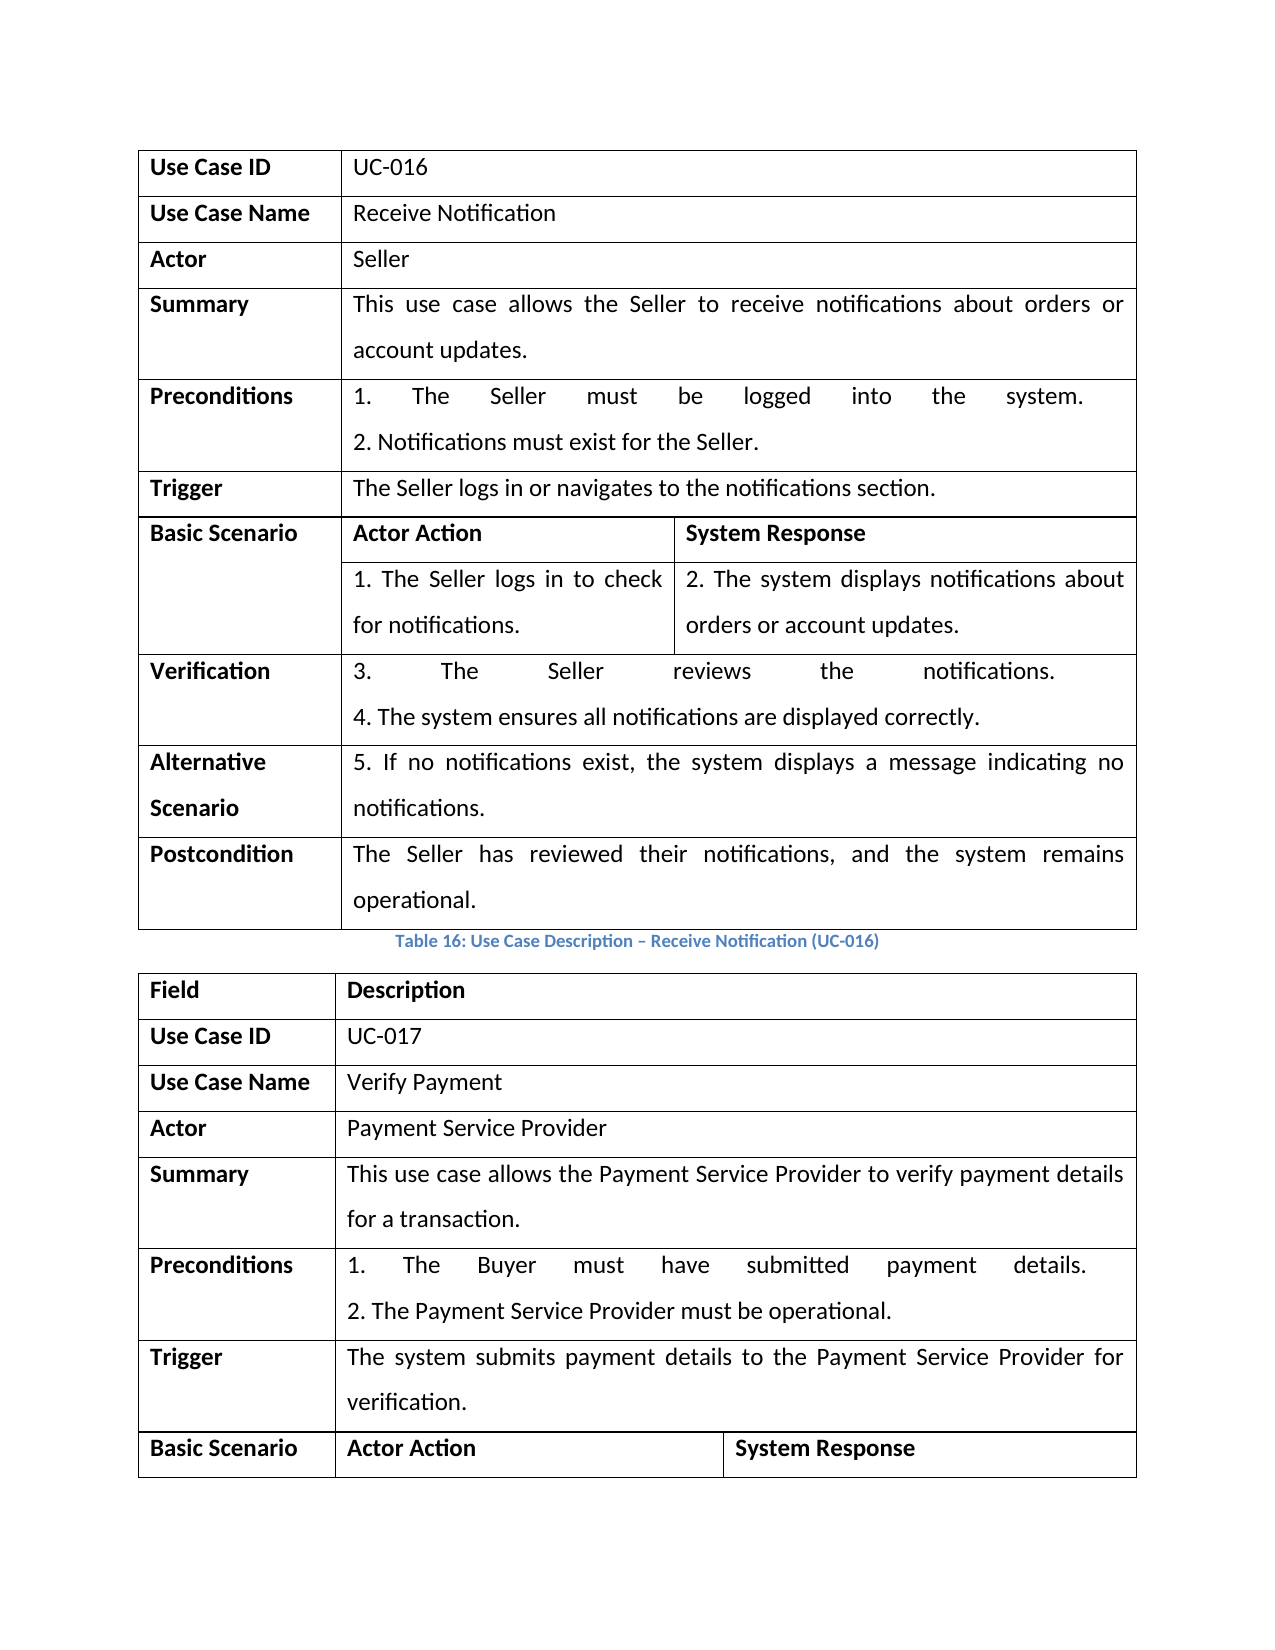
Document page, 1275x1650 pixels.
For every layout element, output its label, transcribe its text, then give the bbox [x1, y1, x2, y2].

table_cell Basic Scenario [139, 1433, 335, 1477]
table_cell Actor [139, 1112, 335, 1157]
table_cell Summary [139, 289, 341, 379]
table_cell Trigger [139, 472, 341, 516]
table_cell System Response [675, 518, 1136, 562]
table_cell Verify Payment [336, 1066, 1136, 1111]
table_cell The Seller logs in or navigates to the notifications section. [342, 472, 1136, 516]
table_cell Alternative Scenario [139, 746, 341, 837]
table_cell Use Case ID [139, 1020, 335, 1065]
table_cell Receive Notification [342, 197, 1136, 242]
table_cell Use Case Name [139, 197, 341, 242]
table_cell 3. The Seller reviews the notifications. 4. The system ensures all notifications are displayed correctly. [342, 655, 1136, 745]
table_cell Preconditions [139, 380, 341, 471]
table_cell Seller [342, 243, 1136, 287]
table_header Field [139, 974, 335, 1019]
table_cell Postcondition [139, 838, 341, 928]
table_cell This use case allows the Payment Service Provider to verify payment details for a transaction. [336, 1158, 1136, 1248]
table_cell Trigger [139, 1341, 335, 1431]
table_cell The Seller has reviewed their notifications, and the system remains operational. [342, 838, 1136, 928]
table_cell UC-016 [342, 151, 1136, 196]
table_cell Actor [139, 243, 341, 287]
table_cell Payment Service Provider [336, 1112, 1136, 1157]
table_cell System Response [724, 1433, 1136, 1477]
table_header Description [336, 974, 1136, 1019]
table_cell 5. If no notifications exist, the system displays a message indicating no notifications. [342, 746, 1136, 837]
table_cell Preconditions [139, 1249, 335, 1340]
table_cell Actor Action [342, 518, 674, 562]
table_cell Verification [139, 655, 341, 745]
table_cell Actor Action [336, 1433, 723, 1477]
text Table 16: Use Case Description – Receive Notification (UC-016) [150, 930, 1125, 952]
table_cell Use Case Name [139, 1066, 335, 1111]
table_cell 1. The Seller logs in to check for notifications. [342, 563, 674, 654]
table_cell Use Case ID [139, 151, 341, 196]
table_cell The system submits payment details to the Payment Service Provider for verification. [336, 1341, 1136, 1431]
table_cell 1. The Buyer must have submitted payment details. 2. The Payment Service Provider must be operational. [336, 1249, 1136, 1340]
table_cell This use case allows the Seller to receive notifications about orders or account updates. [342, 289, 1136, 379]
table_cell UC-017 [336, 1020, 1136, 1065]
table_cell 2. The system displays notifications about orders or account updates. [675, 563, 1136, 654]
table_cell Basic Scenario [139, 518, 341, 654]
table_cell 1. The Seller must be logged into the system. 2. Notifications must exist for the Seller. [342, 380, 1136, 471]
table_cell Summary [139, 1158, 335, 1248]
